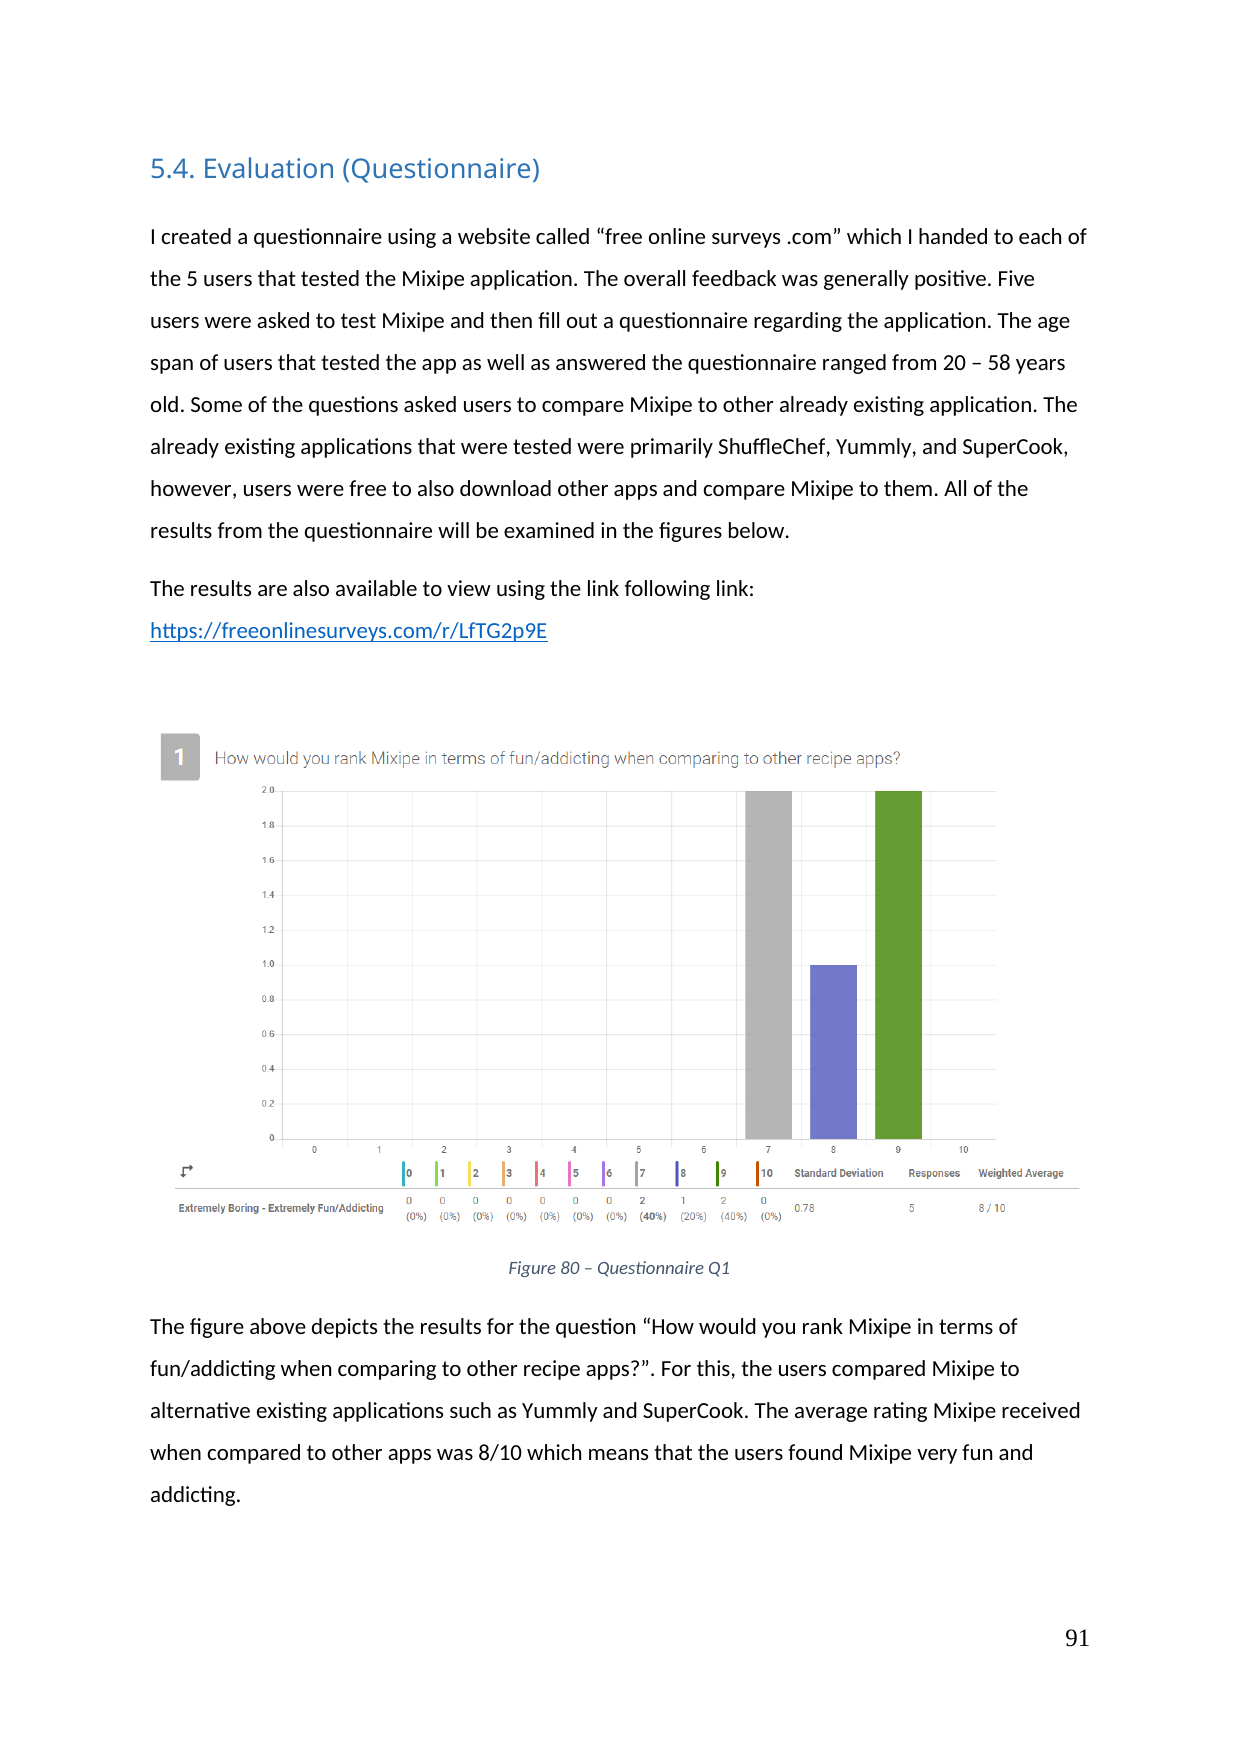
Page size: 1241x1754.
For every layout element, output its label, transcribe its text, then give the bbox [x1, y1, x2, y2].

text The results are also available to view using the link following link: https://freeonlinesurveys.com/r/LfTG2p9E [150, 574, 1090, 644]
picture [160, 733, 1080, 1226]
subtitle 5.4. Evaluation (Questionnaire) [150, 150, 1090, 187]
text I created a questionnaire using a website called “free online surveys .com” which I handed to each of the 5 users that tested the Mixipe application. The overall feedback was generally positive. Five users were asked to test Mixipe and then fill out a questionnaire regarding the application. The age span of users that tested the app as well as answered the questionnaire ranged from 20 – 58 years old. Some of the questions asked users to compare Mixipe to other already existing application. The already existing applications that were tested were primarily ShuffleChef, Yummly, and SuperCook, however, users were free to also download other apps and compare Mixipe to them. All of the results from the questionnaire will be examined in the figures below. [150, 222, 1090, 544]
text The figure above depicts the results for the question “How would you rank Mixipe in terms of fun/addicting when comparing to other recipe apps?”. For this, the users compared Mixipe to alternative existing applications such as Yummly and SuperCook. The average rating Mixipe received when compared to other apps was 8/10 which means that the users found Mixipe very fun and addicting. [150, 1312, 1090, 1508]
text Figure 80 – Questionnaire Q1 [150, 1257, 1090, 1279]
